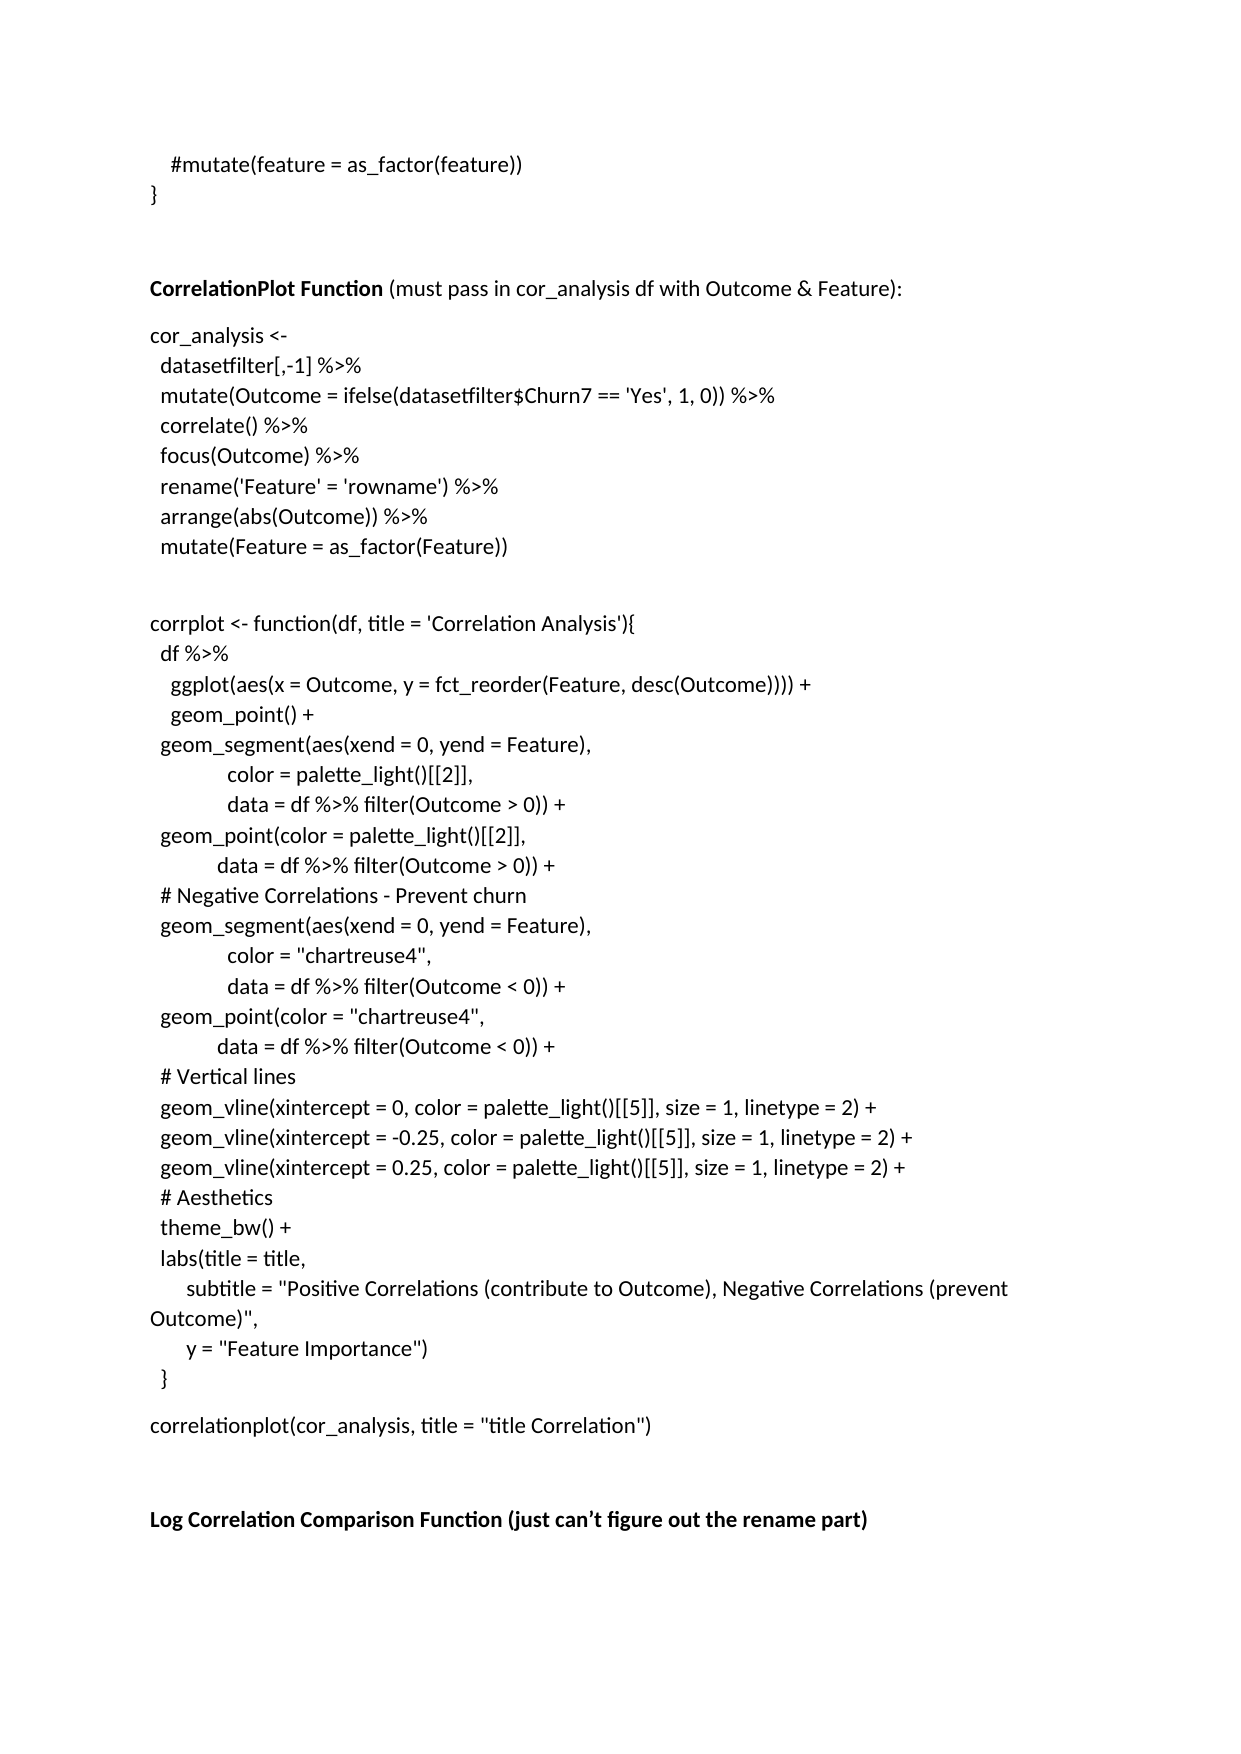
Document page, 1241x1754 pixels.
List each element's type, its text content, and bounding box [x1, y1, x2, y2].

text corrplot <- function(df, title = 'Correlation Analysis'){ df %>% ggplot(aes(x = Outcome, y = fct_reorder(Feature, desc(Outcome)))) + geom_point() + geom_segment(aes(xend = 0, yend = Feature), color = palette_light()[[2]], data = df %>% filter(Outcome > 0)) + geom_point(color = palette_light()[[2]], data = df %>% filter(Outcome > 0)) + # Negative Correlations - Prevent churn geom_segment(aes(xend = 0, yend = Feature), color = "chartreuse4", data = df %>% filter(Outcome < 0)) + geom_point(color = "chartreuse4", data = df %>% filter(Outcome < 0)) + # Vertical lines geom_vline(xintercept = 0, color = palette_light()[[5]], size = 1, linetype = 2) + geom_vline(xintercept = -0.25, color = palette_light()[[5]], size = 1, linetype = 2) + geom_vline(xintercept = 0.25, color = palette_light()[[5]], size = 1, linetype = 2) + # Aesthetics theme_bw() + labs(title = title, subtitle = "Positive Correlations (contribute to Outcome), Negative Correlations (prevent Outcome)", y = "Feature Importance") } [150, 579, 1090, 1393]
text CorrelationPlot Function (must pass in cor_analysis df with Outcome & Feature): [150, 274, 1090, 302]
text Log Correlation Comparison Function (just can’t figure out the rename part) [150, 1505, 1090, 1533]
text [150, 150, 1090, 208]
text correlationplot(cor_analysis, title = "title Correlation") [150, 1411, 1090, 1439]
text cor_analysis <- datasetfilter[,-1] %>% mutate(Outcome = ifelse(datasetfilter$Churn7 == 'Yes', 1, 0)) %>% correlate() %>% focus(Outcome) %>% rename('Feature' = 'rowname') %>% arrange(abs(Outcome)) %>% mutate(Feature = as_factor(Feature)) [150, 321, 1090, 560]
